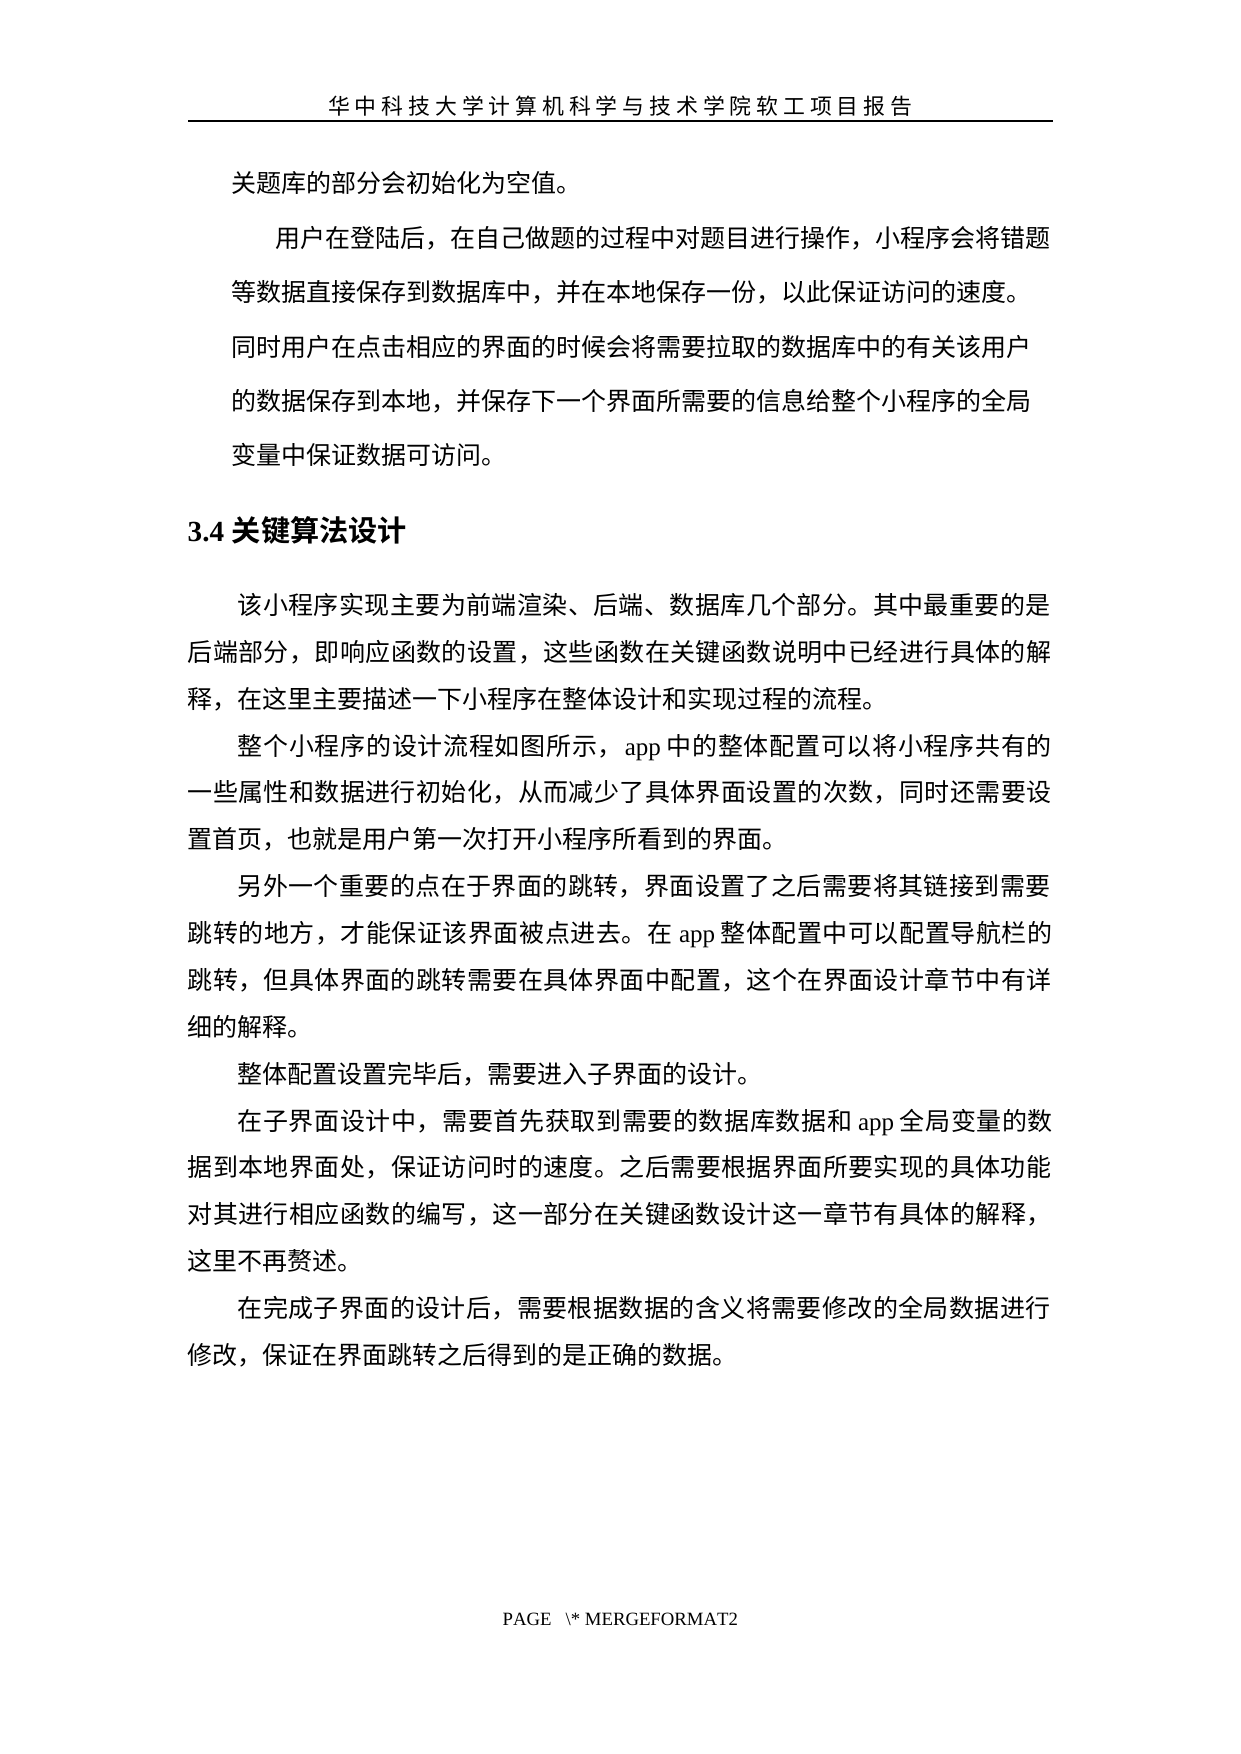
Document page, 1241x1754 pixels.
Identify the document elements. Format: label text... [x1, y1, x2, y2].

text 3.4 关键算法设计 [187, 507, 1053, 549]
text 用户在登陆后，在自己做题的过程中对题目进行操作，小程序会将错题等数据直接保存到数据库中，并在本地保存一份，以此保证访问的速度。同时用户在点击相应的界面的时候会将需要拉取的数据库中的有关该用户的数据保存到本地，并保存下一个界面所需要的信息给整个小程序的全局变量中保证数据可访问。 [231, 218, 1053, 472]
text 另外一个重要的点在于界面的跳转，界面设置了之后需要将其链接到需要跳转的地方，才能保证该界面被点进去。在app整体配置中可以配置导航栏的跳转，但具体界面的跳转需要在具体界面中配置，这个在界面设计章节中有详细的解释。 [187, 858, 1053, 1046]
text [231, 164, 1053, 200]
text 在完成子界面的设计后，需要根据数据的含义将需要修改的全局数据进行修改，保证在界面跳转之后得到的是正确的数据。 [187, 1280, 1053, 1374]
text 整个小程序的设计流程如图所示，app中的整体配置可以将小程序共有的一些属性和数据进行初始化，从而减少了具体界面设置的次数，同时还需要设置首页，也就是用户第一次打开小程序所看到的界面。 [187, 717, 1053, 858]
text 在子界面设计中，需要首先获取到需要的数据库数据和app全局变量的数据到本地界面处，保证访问时的速度。之后需要根据界面所要实现的具体功能对其进行相应函数的编写，这一部分在关键函数设计这一章节有具体的解释，这里不再赘述。 [187, 1092, 1053, 1280]
text 该小程序实现主要为前端渲染、后端、数据库几个部分。其中最重要的是后端部分，即响应函数的设置，这些函数在关键函数说明中已经进行具体的解释，在这里主要描述一下小程序在整体设计和实现过程的流程。 [187, 577, 1053, 717]
text 整体配置设置完毕后，需要进入子界面的设计。 [187, 1046, 1053, 1092]
